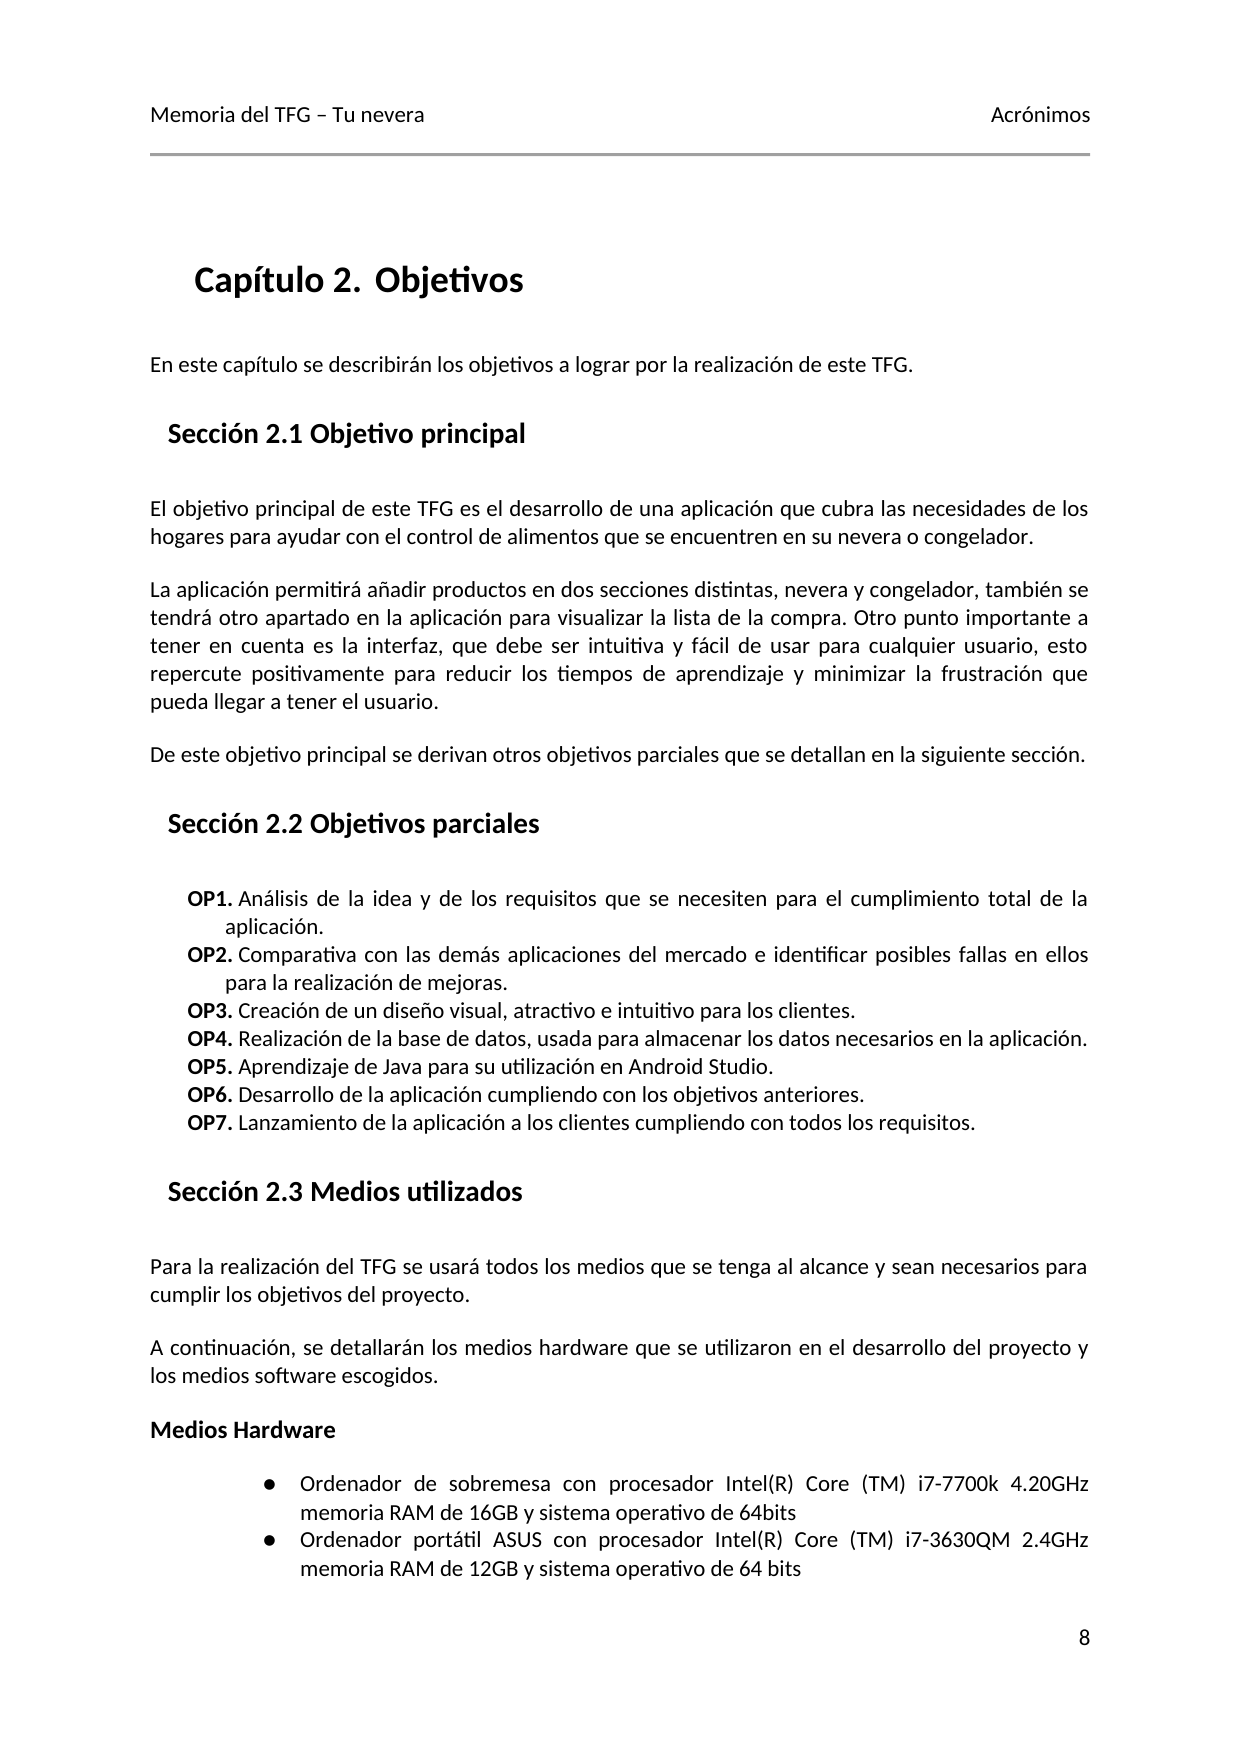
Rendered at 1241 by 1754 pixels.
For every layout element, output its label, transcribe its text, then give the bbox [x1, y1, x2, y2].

list Lanzamiento de la aplicación a los clientes cumpliendo con todos los requisitos. [187, 1108, 1090, 1136]
list Aprendizaje de Java para su utilización en Android Studio. [187, 1052, 1090, 1080]
text Para la realización del TFG se usará todos los medios que se tenga al alcance y sean necesarios para cumplir los objetivos del proyecto. [150, 1252, 1090, 1308]
text De este objetivo principal se derivan otros objetivos parciales que se detallan en la siguiente sección. [150, 740, 1090, 768]
list Ordenador portátil ASUS con procesador Intel(R) Core (TM) i7-3630QM 2.4GHz memoria RAM de 12GB y sistema operativo de 64 bits [262, 1526, 1090, 1582]
list Creación de un diseño visual, atractivo e intuitivo para los clientes. [187, 996, 1090, 1024]
subtitle Medios utilizados [168, 1173, 1090, 1209]
list Ordenador de sobremesa con procesador Intel(R) Core (TM) i7-7700k 4.20GHz memoria RAM de 16GB y sistema operativo de 64bits [262, 1469, 1090, 1526]
subtitle Objetivos [194, 256, 1090, 302]
subtitle Objetivo principal [168, 415, 1090, 451]
text En este capítulo se describirán los objetivos a lograr por la realización de este TFG. [150, 350, 1090, 378]
list Realización de la base de datos, usada para almacenar los datos necesarios en la aplicación. [187, 1024, 1090, 1052]
list Comparativa con las demás aplicaciones del mercado e identificar posibles fallas en ellos para la realización de mejoras. [187, 940, 1090, 996]
text La aplicación permitirá añadir productos en dos secciones distintas, nevera y congelador, también se tendrá otro apartado en la aplicación para visualizar la lista de la compra. Otro punto importante a tener en cuenta es la interfaz, que debe ser intuitiva y fácil de usar para cualquier usuario, esto repercute positivamente para reducir los tiempos de aprendizaje y minimizar la frustración que pueda llegar a tener el usuario. [150, 575, 1090, 715]
text Medios Hardware [150, 1414, 1090, 1444]
subtitle Objetivos parciales [168, 805, 1090, 841]
list Desarrollo de la aplicación cumpliendo con los objetivos anteriores. [187, 1080, 1090, 1108]
text A continuación, se detallarán los medios hardware que se utilizaron en el desarrollo del proyecto y los medios software escogidos. [150, 1333, 1090, 1389]
list Análisis de la idea y de los requisitos que se necesiten para el cumplimiento total de la aplicación. [187, 884, 1090, 940]
text El objetivo principal de este TFG es el desarrollo de una aplicación que cubra las necesidades de los hogares para ayudar con el control de alimentos que se encuentren en su nevera o congelador. [150, 494, 1090, 550]
